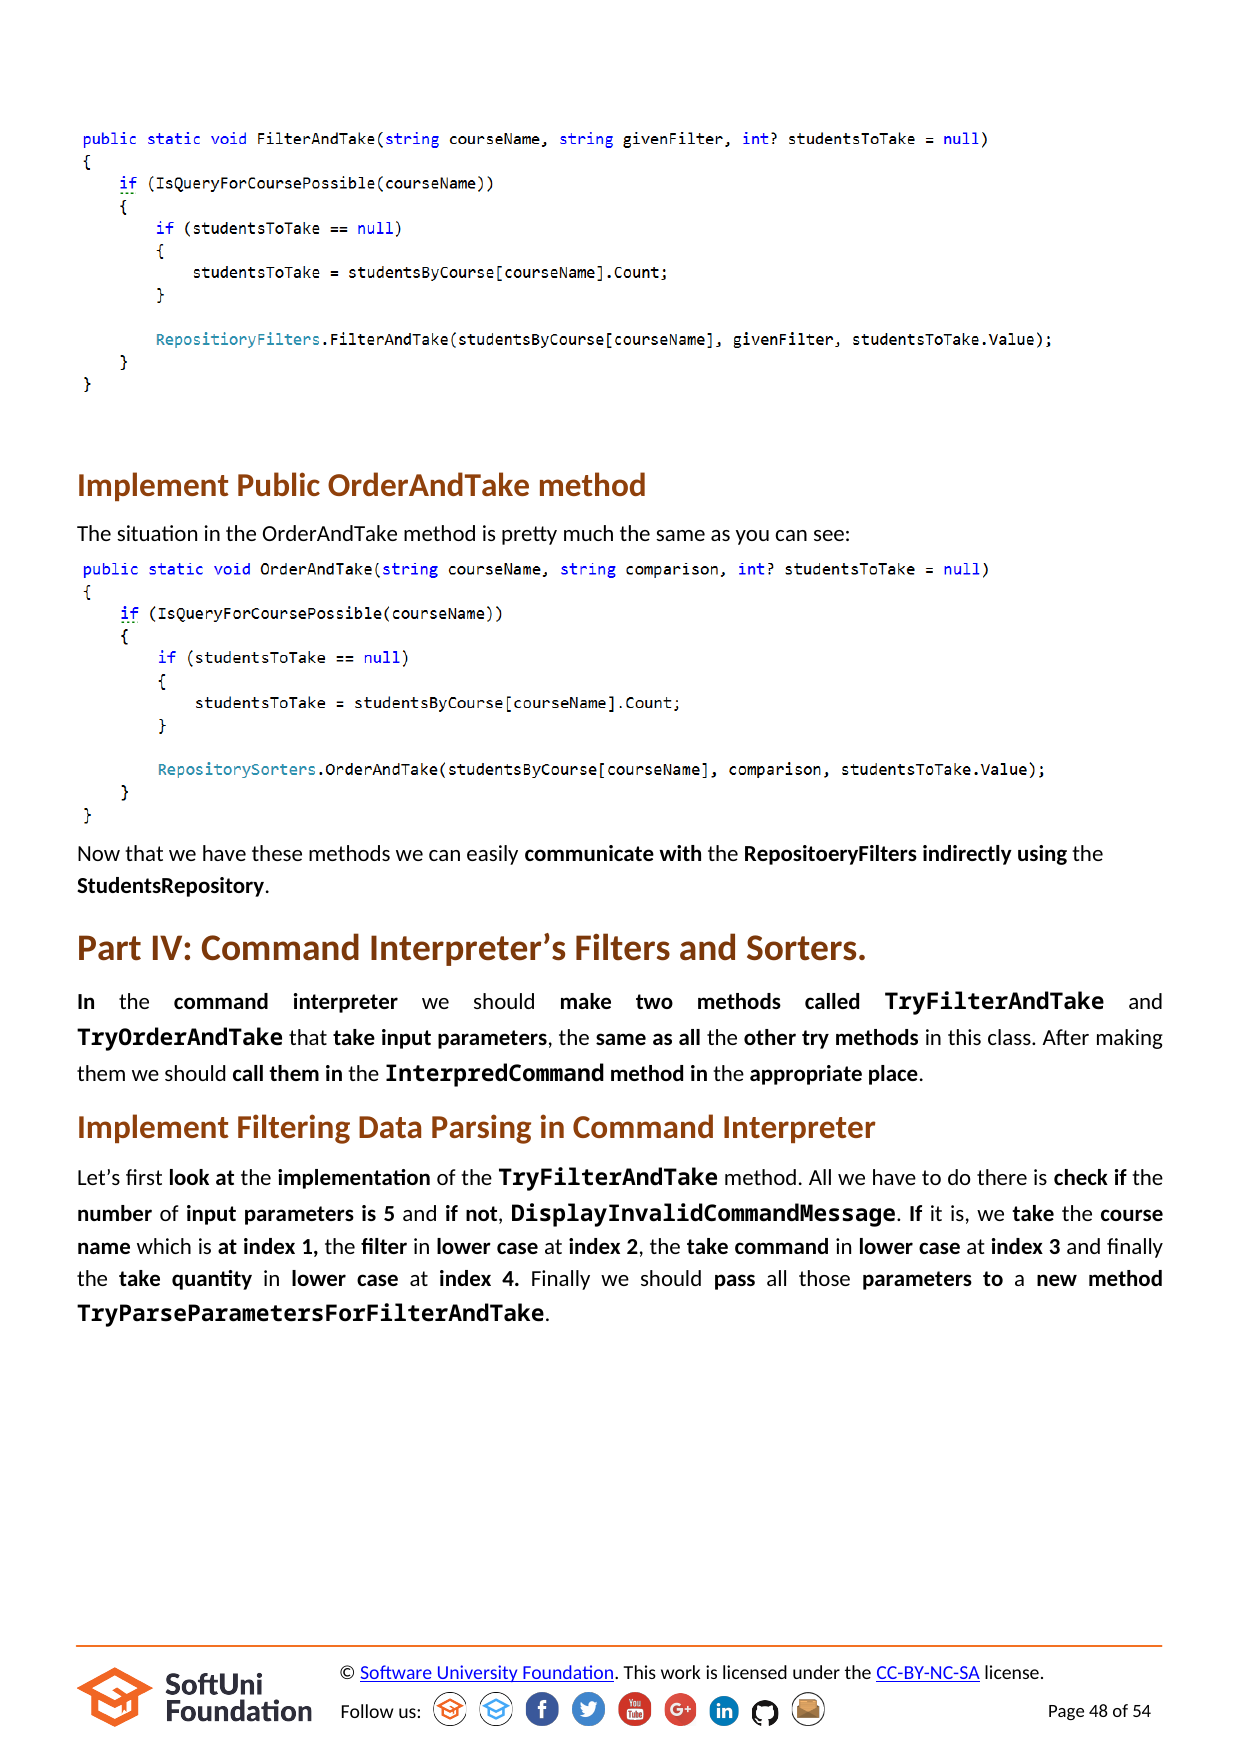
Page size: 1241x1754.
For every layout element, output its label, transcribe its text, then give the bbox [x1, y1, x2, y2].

text The situation in the OrderAndTake method is pretty much the same as you can see: [77, 519, 1163, 547]
picture [76, 1667, 312, 1727]
picture [433, 1692, 467, 1726]
subtitle Implement Public OrderAndTake method [77, 464, 1163, 505]
picture [76, 563, 1052, 835]
subtitle Part IV: Command Interpreter’s Filters and Sorters. [77, 924, 1163, 970]
picture [791, 1692, 825, 1726]
picture [709, 1696, 718, 1705]
picture [479, 1692, 513, 1726]
picture [730, 1717, 739, 1726]
subtitle Implement Filtering Data Parsing in Command Interpreter [77, 1106, 1163, 1146]
picture [572, 1692, 605, 1726]
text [77, 1161, 1163, 1328]
picture [752, 1700, 779, 1726]
picture [618, 1692, 652, 1726]
text In the command interpreter we should make two methods called TryFilterAndTake and TryOrderAndTake that take input parameters, the same as all the other try methods in this class. After making them we should call them in the InterpredCommand method in the appropriate place. [77, 985, 1163, 1088]
picture [730, 1696, 739, 1705]
picture [664, 1693, 697, 1726]
picture [76, 127, 1052, 403]
picture [709, 1717, 718, 1726]
picture [723, 1708, 732, 1717]
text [77, 95, 1163, 403]
picture [525, 1692, 559, 1726]
